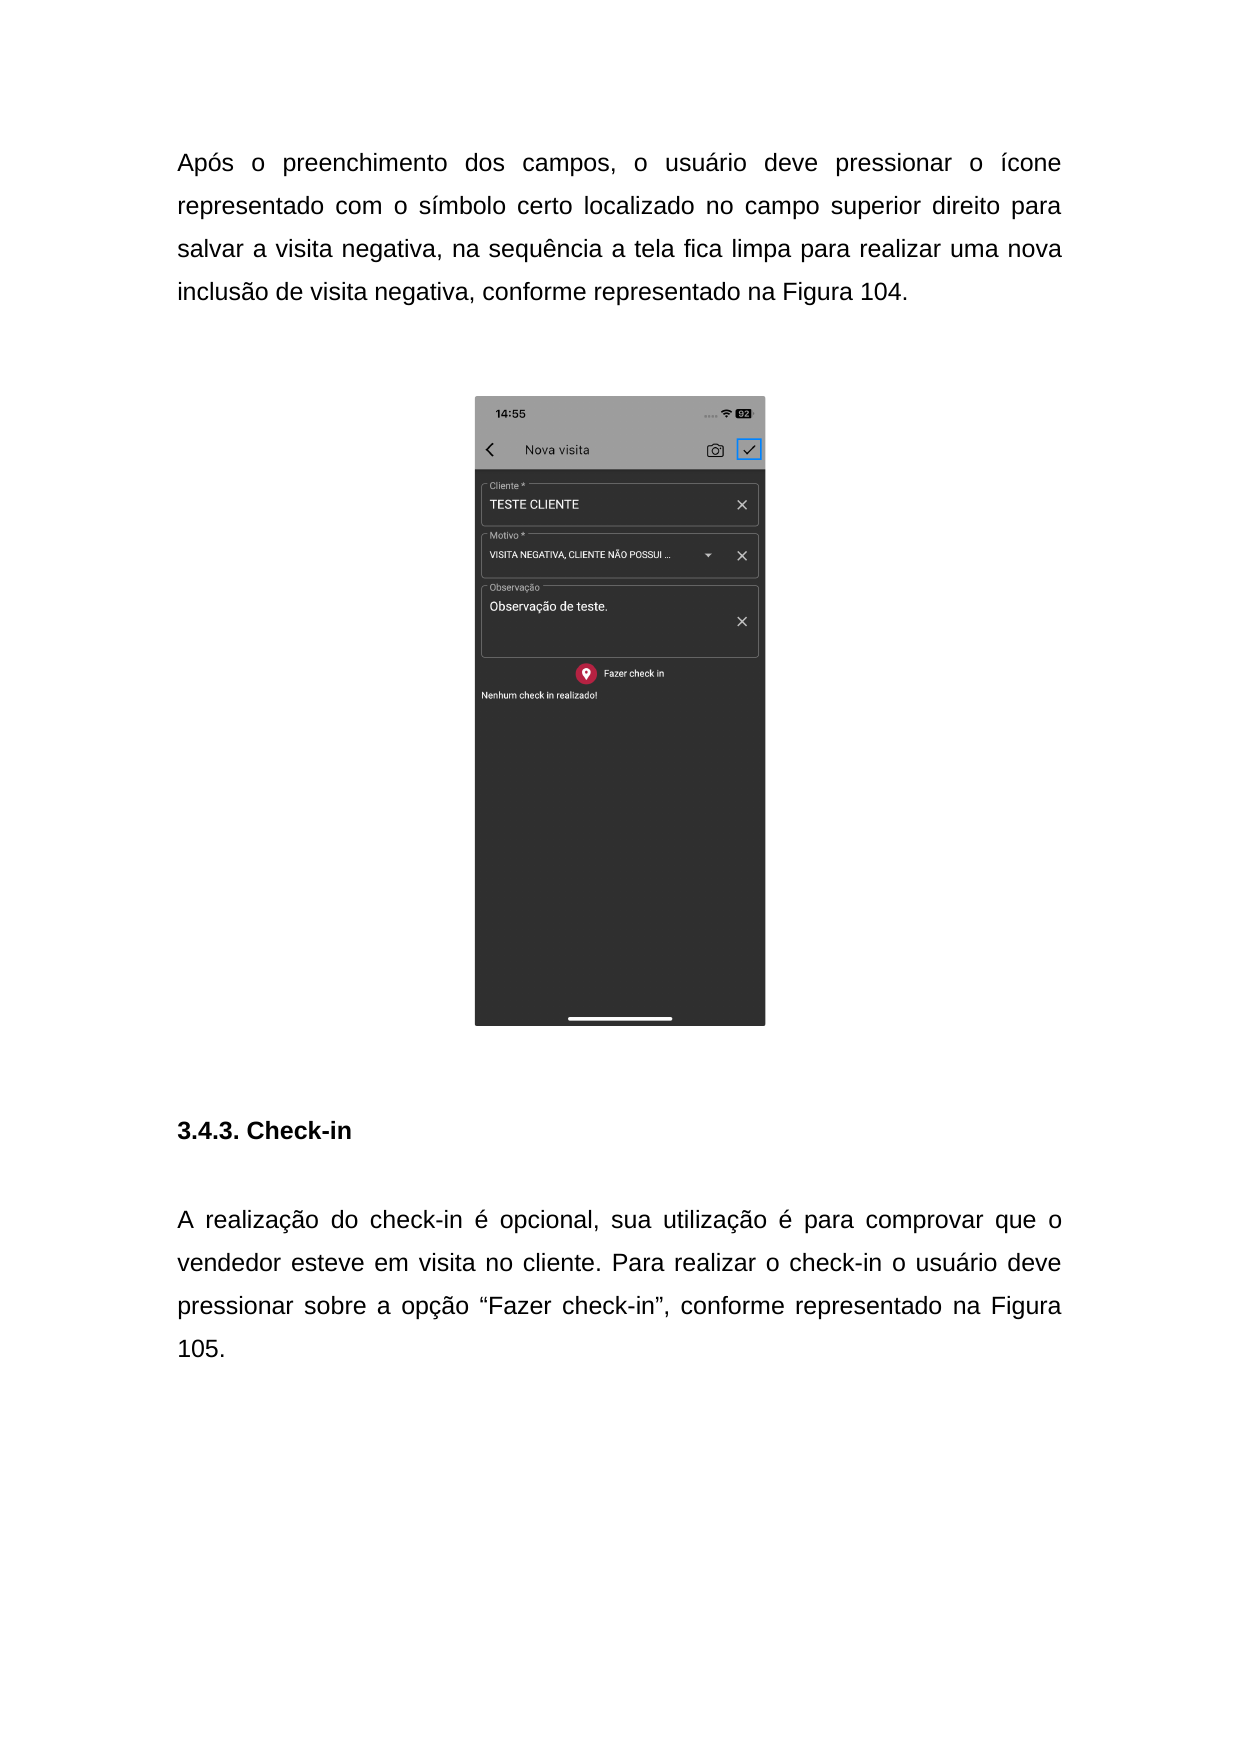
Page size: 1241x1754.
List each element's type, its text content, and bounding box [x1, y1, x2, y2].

text Após o preenchimento dos campos, o usuário deve pressionar o ícone representado com o símbolo certo localizado no campo superior direito para salvar a visita negativa, na sequência a tela fica limpa para realizar uma nova inclusão de visita negativa, conforme representado na Figura 104. [177, 148, 1063, 306]
subtitle 3.4.3. Check-in [177, 1116, 1063, 1145]
text A realização do check-in é opcional, sua utilização é para comprovar que o vendedor esteve em visita no cliente. Para realizar o check-in o usuário deve pressionar sobre a opção “Fazer check-in”, conforme representado na Figura 105. [177, 1204, 1063, 1363]
picture [474, 396, 766, 1026]
